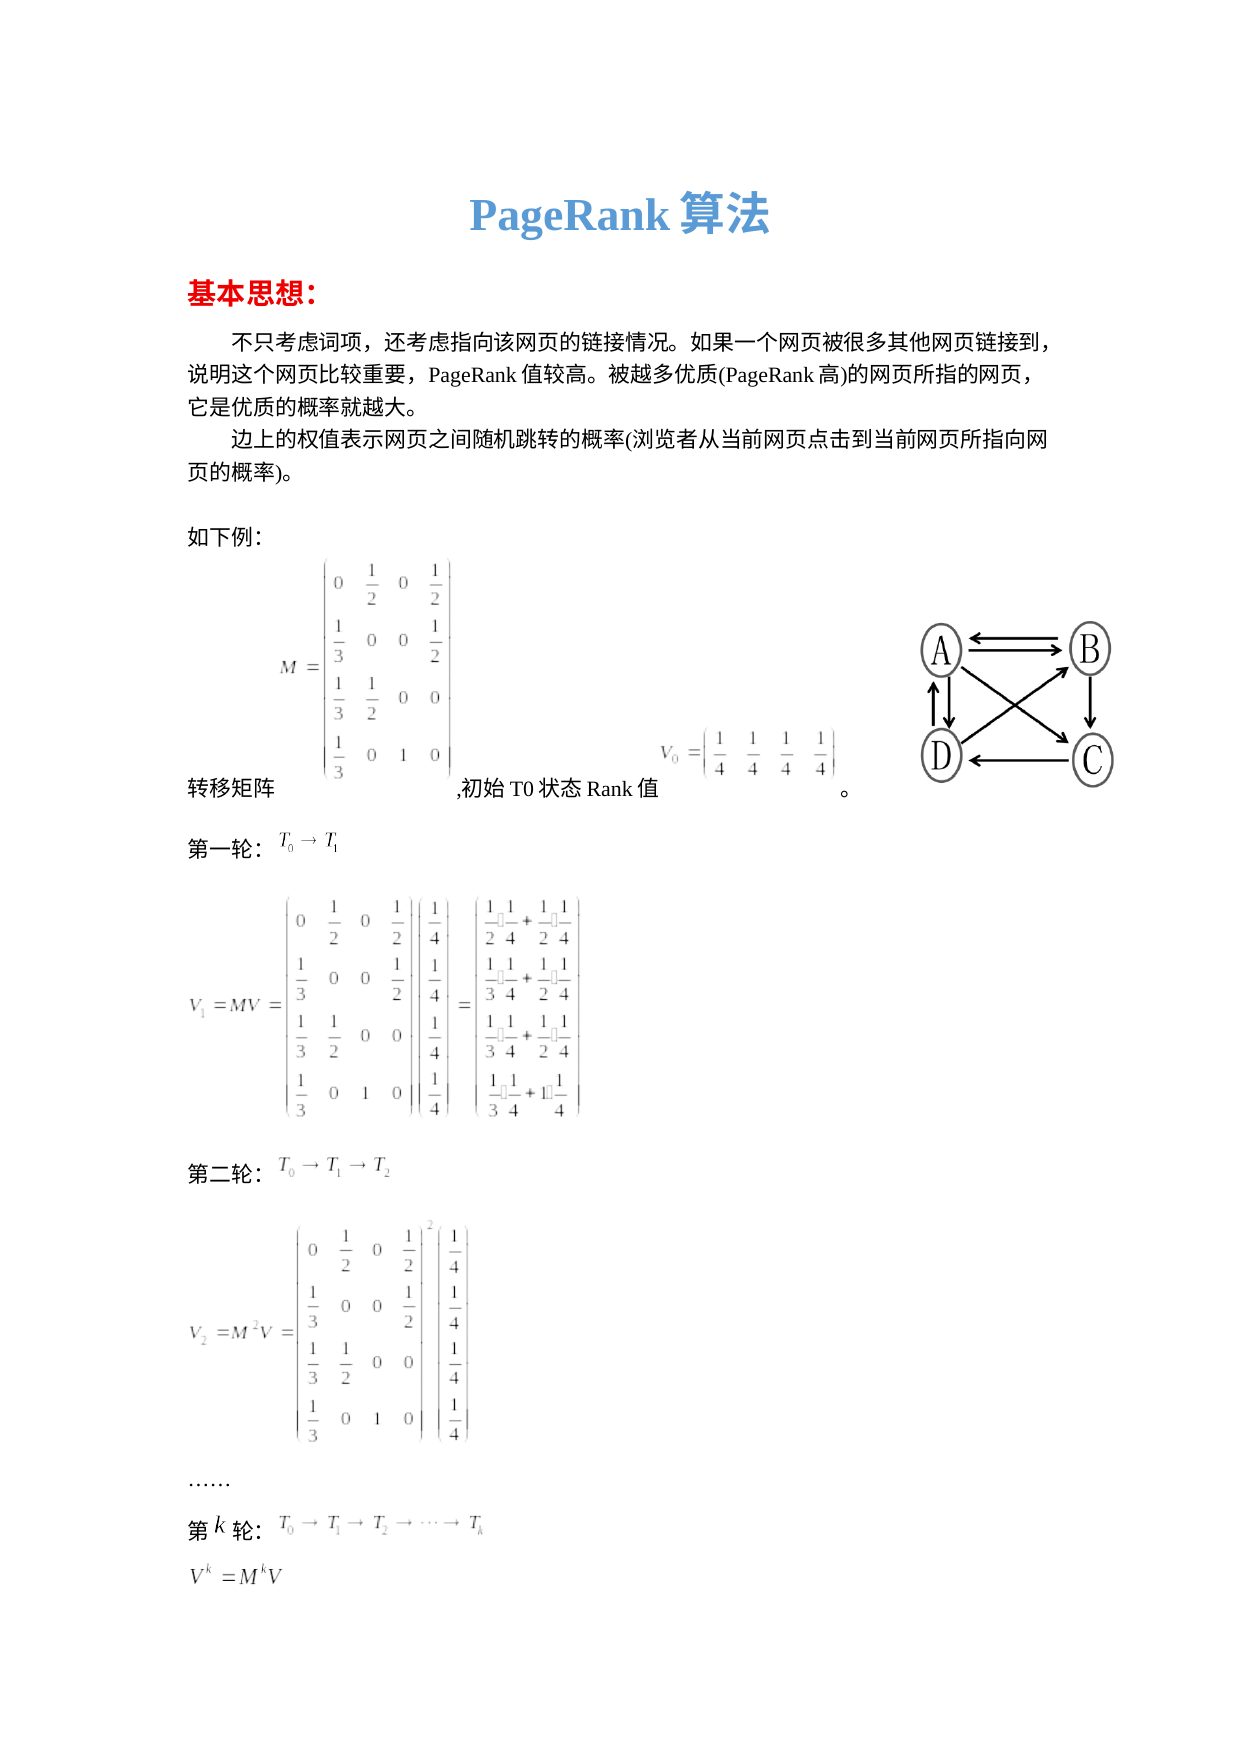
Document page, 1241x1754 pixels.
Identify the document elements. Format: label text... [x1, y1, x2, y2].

text 第二轮： [187, 1137, 1053, 1202]
text …… [187, 1462, 1053, 1494]
text 边上的权值表示网页之间随机跳转的概率(浏览者从当前网页点击到当前网页所指向网页的概率)。 [187, 422, 1053, 487]
text 第轮： [187, 1494, 1053, 1559]
text 如下例： [187, 519, 1053, 552]
text 转移矩阵,初始T0状态Rank值。 [187, 552, 1053, 812]
text 基本思想： [187, 259, 1053, 324]
text 不只考虑词项，还考虑指向该网页的链接情况。如果一个网页被很多其他网页链接到，说明这个网页比较重要，PageRank值较高。被越多优质(PageRank高)的网页所指的网页，它是优质的概率就越大。 [187, 324, 1053, 422]
picture [919, 619, 1116, 790]
text 第一轮： [187, 812, 1053, 877]
text PageRank算法 [187, 162, 1053, 259]
